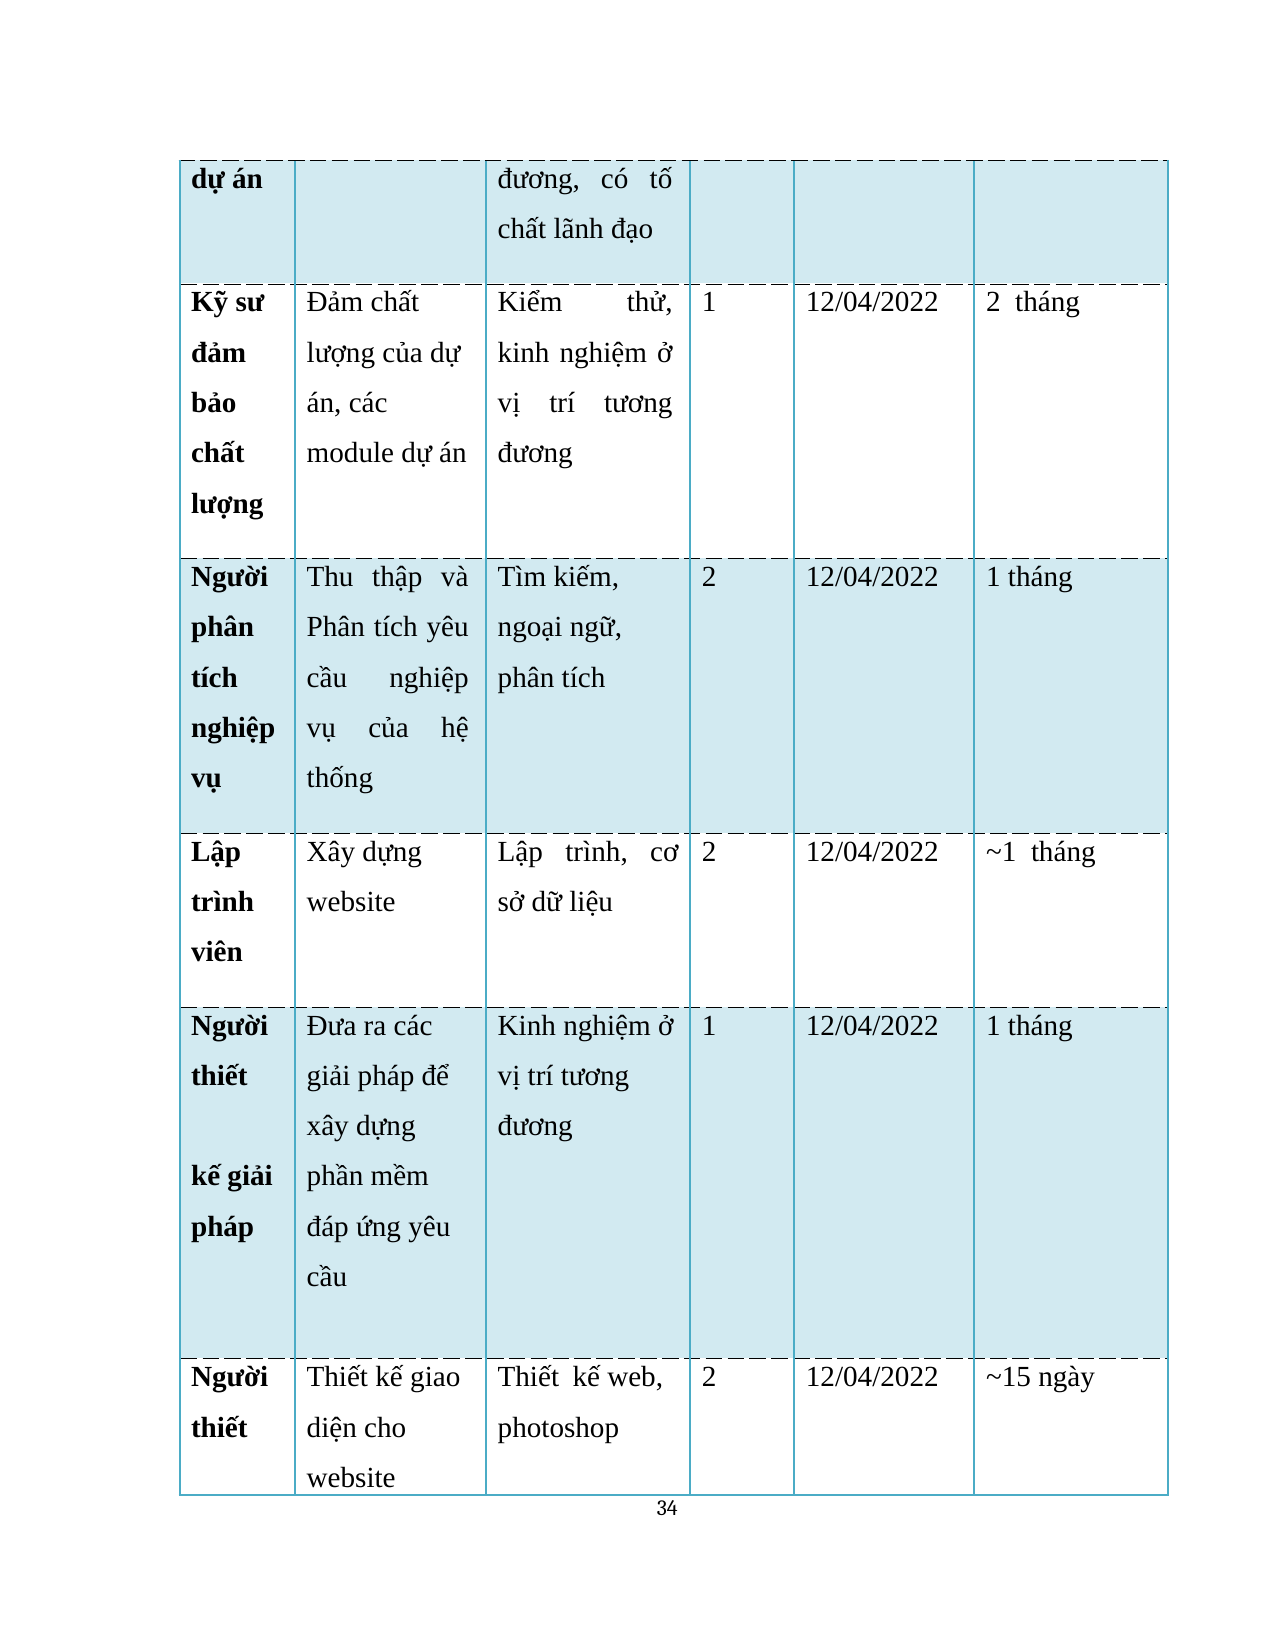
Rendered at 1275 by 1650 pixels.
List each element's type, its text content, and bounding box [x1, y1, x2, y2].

table_cell 2 [691, 833, 793, 1007]
table_cell 2 [691, 1358, 793, 1494]
table_cell 12/04/2022 [795, 558, 973, 833]
table_cell 2 tháng [975, 284, 1167, 558]
table_cell Giám đốc dự án [181, 160, 294, 283]
table_cell Đảm chất lượng của dự án, các module dự án [296, 284, 485, 558]
table_cell 12/04/2022 [795, 160, 973, 283]
table_cell 2 tháng [975, 160, 1167, 283]
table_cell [487, 160, 689, 283]
table_cell Xây dựng website [296, 833, 485, 1007]
table_cell 1 tháng [975, 558, 1167, 833]
table_cell 1 [691, 1007, 793, 1358]
table_cell Kỹ sư đảm bảo chất lượng [181, 284, 294, 558]
table_cell Đưa ra các giải pháp để xây dựng phần mềm đáp ứng yêu cầu [296, 1007, 485, 1358]
table_cell Lập trình viên [181, 833, 294, 1007]
table_cell Tìm kiếm, ngoại ngữ, phân tích [487, 558, 689, 833]
table_cell 12/04/2022 [795, 284, 973, 558]
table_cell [296, 1358, 485, 1494]
table_cell Lập trình, cơ sở dữ liệu [487, 833, 689, 1007]
table_cell 12/04/2022 [795, 833, 973, 1007]
table_cell 12/04/2022 [795, 1007, 973, 1358]
table_cell 1 [691, 160, 793, 283]
table_cell ~1 tháng [975, 833, 1167, 1007]
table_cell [487, 1358, 689, 1494]
table_cell Người thiết kế giải pháp [181, 1007, 294, 1358]
table_cell Kinh nghiệm ở vị trí tương đương [487, 1007, 689, 1358]
table_cell 1 [691, 284, 793, 558]
table_cell 12/04/2022 [795, 1358, 973, 1494]
table_cell Thu thập và Phân tích yêu cầu nghiệp vụ của hệ thống [296, 558, 485, 833]
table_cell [296, 160, 485, 283]
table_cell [181, 1358, 294, 1494]
table_cell 1 tháng [975, 1007, 1167, 1358]
table_cell ~15 ngày [975, 1358, 1167, 1494]
table_cell Kiểm thử, kinh nghiệm ở vị trí tương đương [487, 284, 689, 558]
table_cell 2 [691, 558, 793, 833]
table_cell Người phân tích nghiệp vụ [181, 558, 294, 833]
